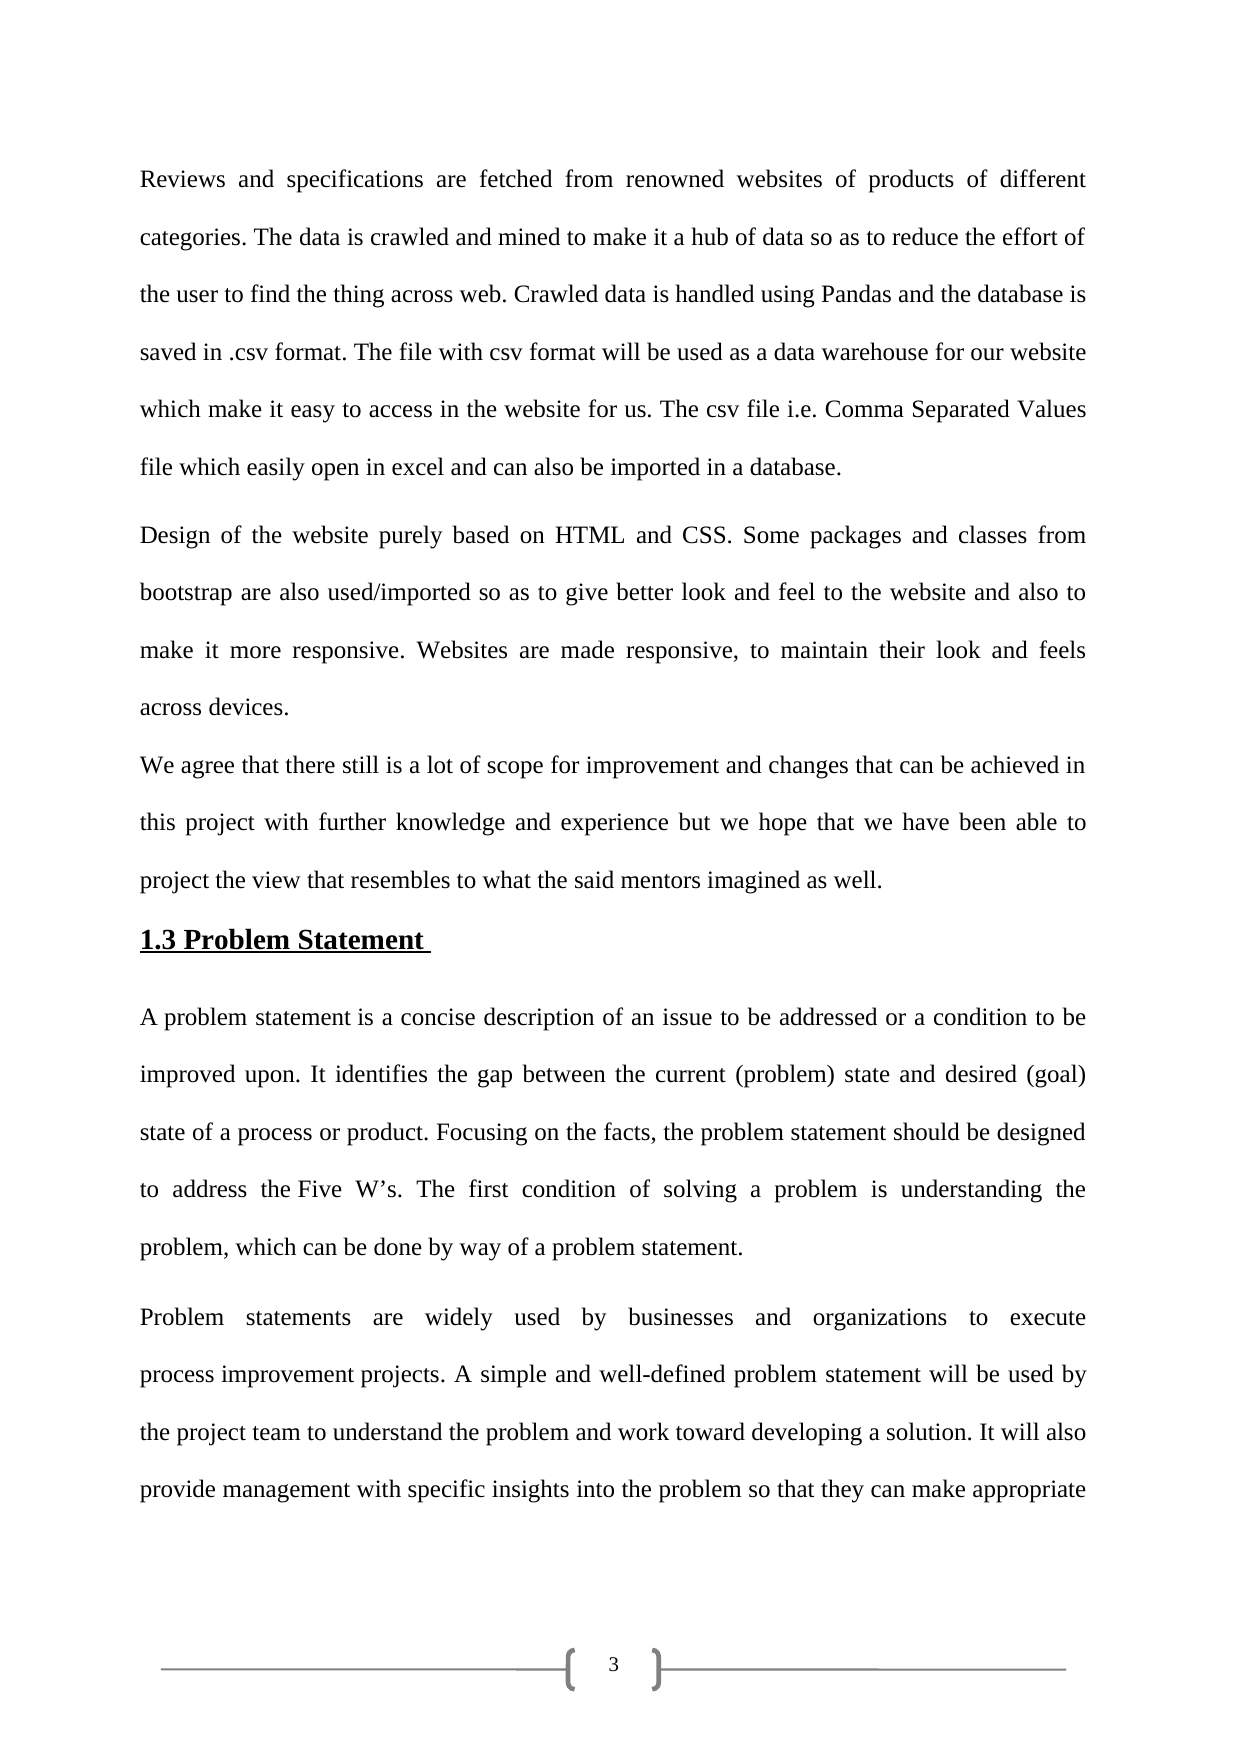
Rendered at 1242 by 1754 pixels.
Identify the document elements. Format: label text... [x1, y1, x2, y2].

text 1.3 Problem Statement [139, 922, 1087, 956]
text We agree that there still is a lot of scope for improvement and changes that can be achieved in this project with further knowledge and experience but we hope that we have been able to project the view that resembles to what the said mentors imagined as well. [139, 750, 1087, 893]
text Reviews and specifications are fetched from renowned websites of products of different categories. The data is crawled and mined to make it a hub of data so as to reduce the effort of the user to find the thing across web. Crawled data is handled using Pandas and the database is saved in .csv format. The file with csv format will be used as a data warehouse for our website which make it easy to access in the website for us. The csv file i.e. Comma Separated Values file which easily open in excel and can also be imported in a database. [139, 164, 1087, 481]
text Design of the website purely based on HTML and CSS. Some packages and classes from bootstrap are also used/imported so as to give better look and feel to the website and also to make it more responsive. Websites are made responsive, to maintain their look and feels across devices. [139, 520, 1087, 721]
text A problem statement is a concise description of an issue to be addressed or a condition to be improved upon. It identifies the gap between the current (problem) state and desired (goal) state of a process or product. Focusing on the facts, the problem statement should be designed to address the Five W’s. The first condition of solving a problem is understanding the problem, which can be done by way of a problem statement. [139, 1002, 1087, 1261]
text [139, 1302, 1087, 1503]
